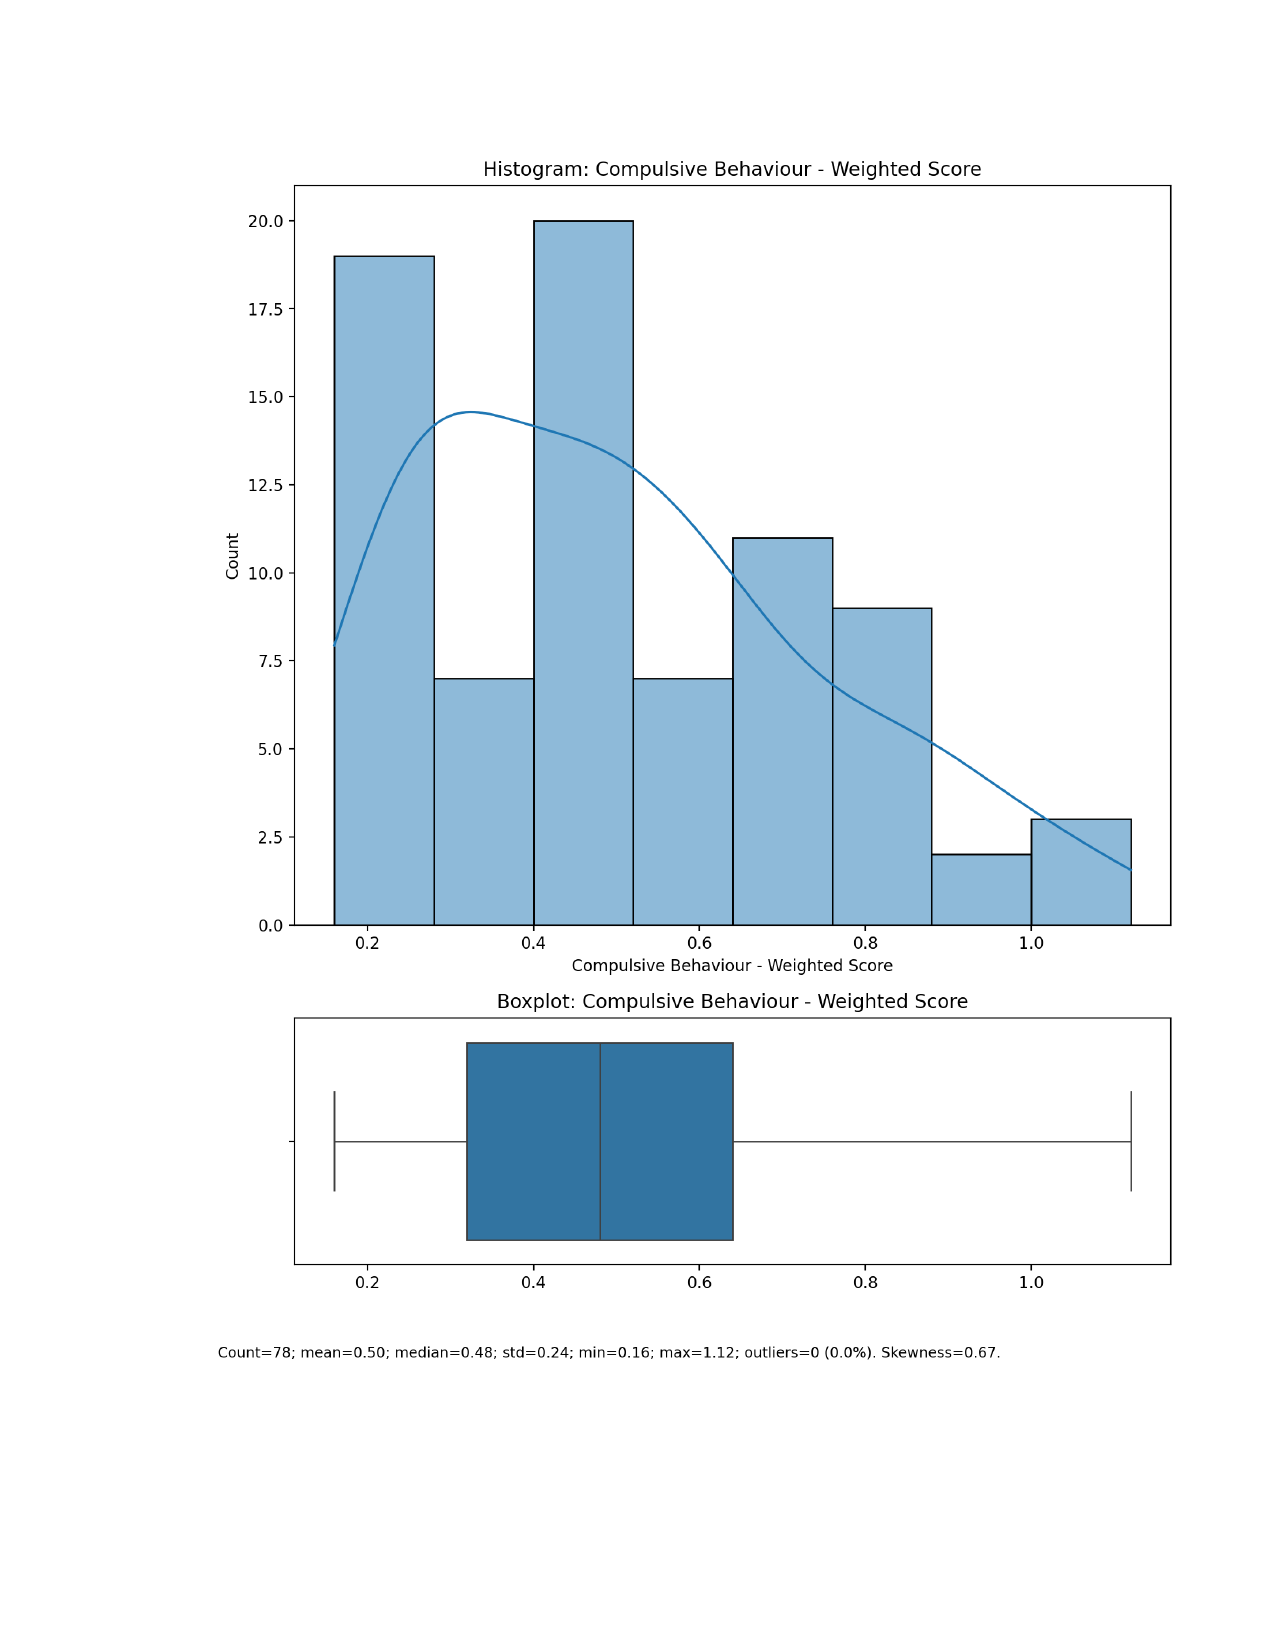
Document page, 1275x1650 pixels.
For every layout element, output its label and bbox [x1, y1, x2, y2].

picture [206, 150, 1182, 1371]
